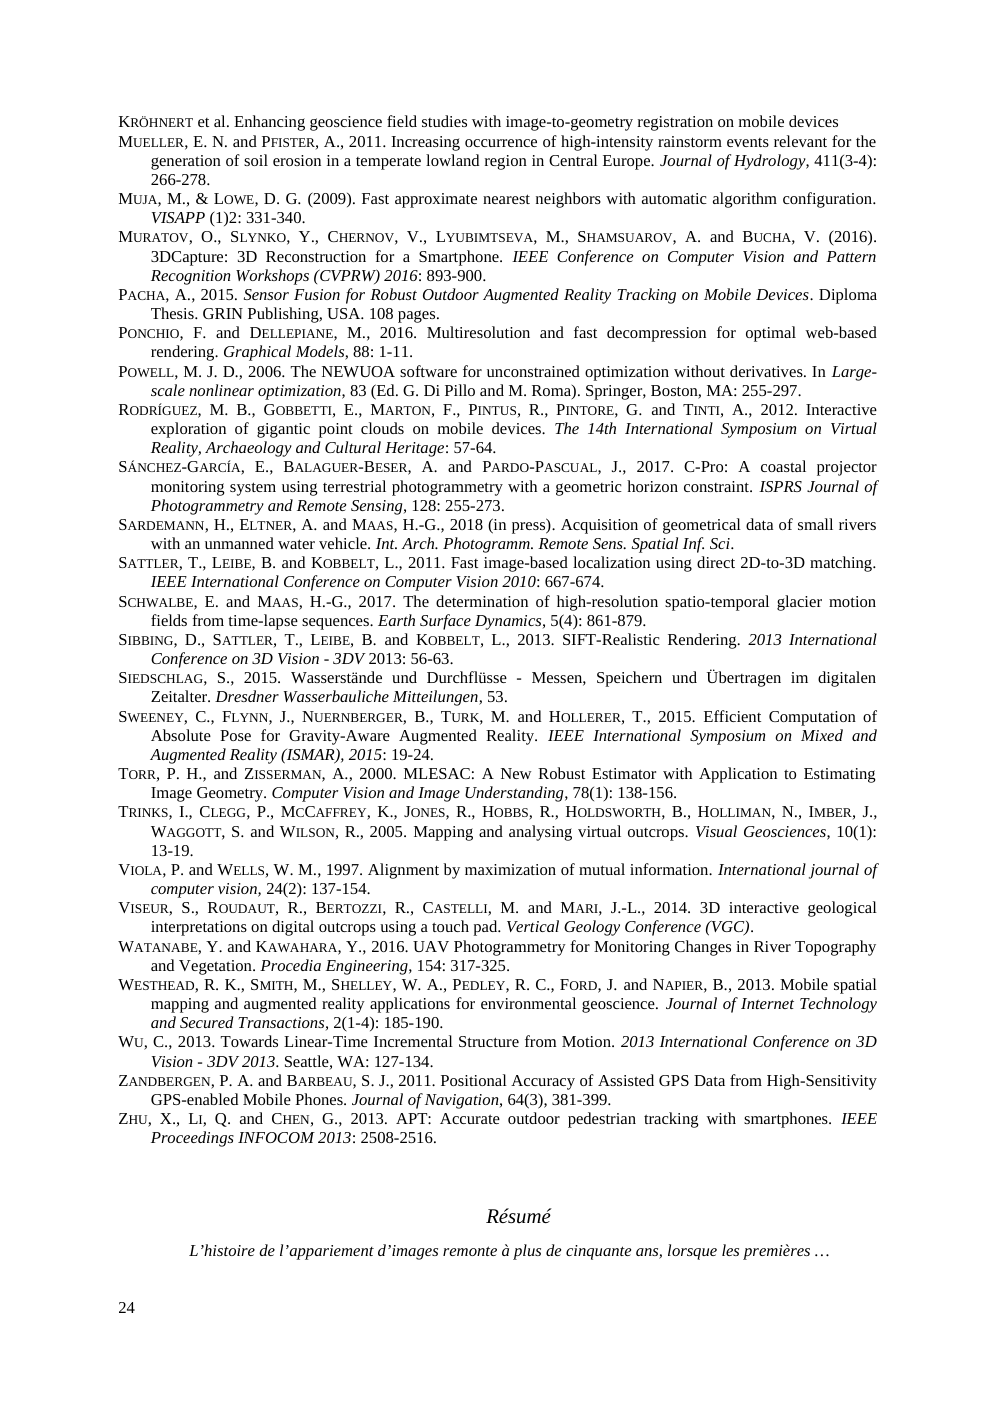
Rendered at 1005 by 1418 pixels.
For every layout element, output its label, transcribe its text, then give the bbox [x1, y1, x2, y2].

text Ponchio, F. and Dellepiane, M., 2016. Multiresolution and fast decompression for optimal web-based rendering. Graphical Models, 88: 1-11. [118, 323, 877, 361]
text Viola, P. and Wells, W. M., 1997. Alignment by maximization of mutual information. International journal of computer vision, 24(2): 137-154. [118, 860, 877, 898]
text Muja, M., & Lowe, D. G. (2009). Fast approximate nearest neighbors with automatic algorithm configuration. VISAPP (1)2: 331-340. [118, 189, 877, 227]
text Pacha, A., 2015. Sensor Fusion for Robust Outdoor Augmented Reality Tracking on Mobile Devices. Diploma Thesis. GRIN Publishing, USA. 108 pages. [118, 285, 877, 323]
text Sweeney, C., Flynn, J., Nuernberger, B., Turk, M. and Hollerer, T., 2015. Efficient Computation of Absolute Pose for Gravity-Aware Augmented Reality. IEEE International Symposium on Mixed and Augmented Reality (ISMAR), 2015: 19-24. [118, 706, 877, 764]
text Schwalbe, E. and Maas, H.-G., 2017. The determination of high-resolution spatio-temporal glacier motion fields from time-lapse sequences. Earth Surface Dynamics, 5(4): 861-879. [118, 591, 877, 630]
text Trinks, I., Clegg, P., McCaffrey, K., Jones, R., Hobbs, R., Holdsworth, B., Holliman, N., Imber, J., Waggott, S. and Wilson, R., 2005. Mapping and analysing virtual outcrops. Visual Geosciences, 10(1): 13-19. [118, 802, 877, 860]
text Mueller, E. N. and Pfister, A., 2011. Increasing occurrence of high-intensity rainstorm events relevant for the generation of soil erosion in a temperate lowland region in Central Europe. Journal of Hydrology, 411(3-4): 266-278. [118, 131, 877, 189]
text Résumé [118, 1204, 877, 1228]
text Westhead, R. K., Smith, M., Shelley, W. A., Pedley, R. C., Ford, J. and Napier, B., 2013. Mobile spatial mapping and augmented reality applications for environmental geoscience. Journal of Internet Technology and Secured Transactions, 2(1-4): 185-190. [118, 975, 877, 1032]
text Watanabe, Y. and Kawahara, Y., 2016. UAV Photogrammetry for Monitoring Changes in River Topography and Vegetation. Procedia Engineering, 154: 317-325. [118, 936, 877, 975]
text L’histoire de l’appariement d’images remonte à plus de cinquante ans, lorsque les premières … [148, 1240, 877, 1259]
text Siedschlag, S., 2015. Wasserstände und Durchflüsse - Messen, Speichern und Übertragen im digitalen Zeitalter. Dresdner Wasserbauliche Mitteilungen, 53. [118, 668, 877, 706]
text Muratov, O., Slynko, Y., Chernov, V., Lyubimtseva, M., Shamsuarov, A. and Bucha, V. (2016). 3DCapture: 3D Reconstruction for a Smartphone. IEEE Conference on Computer Vision and Pattern Recognition Workshops (CVPRW) 2016: 893-900. [118, 227, 877, 285]
text Sattler, T., Leibe, B. and Kobbelt, L., 2011. Fast image-based localization using direct 2D-to-3D matching. IEEE International Conference on Computer Vision 2010: 667-674. [118, 553, 877, 591]
text Sardemann, H., Eltner, A. and Maas, H.-G., 2018 (in press). Acquisition of geometrical data of small rivers with an unmanned water vehicle. Int. Arch. Photogramm. Remote Sens. Spatial Inf. Sci. [118, 515, 877, 553]
text Sánchez-García, E., Balaguer-Beser, A. and Pardo-Pascual, J., 2017. C-Pro: A coastal projector monitoring system using terrestrial photogrammetry with a geometric horizon constraint. ISPRS Journal of Photogrammetry and Remote Sensing, 128: 255-273. [118, 457, 877, 515]
text Rodríguez, M. B., Gobbetti, E., Marton, F., Pintus, R., Pintore, G. and Tinti, A., 2012. Interactive exploration of gigantic point clouds on mobile devices. The 14th International Symposium on Virtual Reality, Archaeology and Cultural Heritage: 57-64. [118, 400, 877, 457]
text Wu, C., 2013. Towards Linear-Time Incremental Structure from Motion. 2013 International Conference on 3D Vision - 3DV 2013. Seattle, WA: 127-134. [118, 1032, 877, 1071]
text Torr, P. H., and Zisserman, A., 2000. MLESAC: A New Robust Estimator with Application to Estimating Image Geometry. Computer Vision and Image Understanding, 78(1): 138-156. [118, 764, 877, 802]
text Sibbing, D., Sattler, T., Leibe, B. and Kobbelt, L., 2013. SIFT-Realistic Rendering. 2013 International Conference on 3D Vision - 3DV 2013: 56-63. [118, 630, 877, 668]
text Powell, M. J. D., 2006. The NEWUOA software for unconstrained optimization without derivatives. In Large-scale nonlinear optimization, 83 (Ed. G. Di Pillo and M. Roma). Springer, Boston, MA: 255-297. [118, 361, 877, 400]
text Zhu, X., Li, Q. and Chen, G., 2013. APT: Accurate outdoor pedestrian tracking with smartphones. IEEE Proceedings INFOCOM 2013: 2508-2516. [118, 1109, 877, 1147]
text Zandbergen, P. A. and Barbeau, S. J., 2011. Positional Accuracy of Assisted GPS Data from High-Sensitivity GPS-enabled Mobile Phones. Journal of Navigation, 64(3), 381-399. [118, 1071, 877, 1109]
text Viseur, S., Roudaut, R., Bertozzi, R., Castelli, M. and Mari, J.-L., 2014. 3D interactive geological interpretations on digital outcrops using a touch pad. Vertical Geology Conference (VGC). [118, 898, 877, 936]
